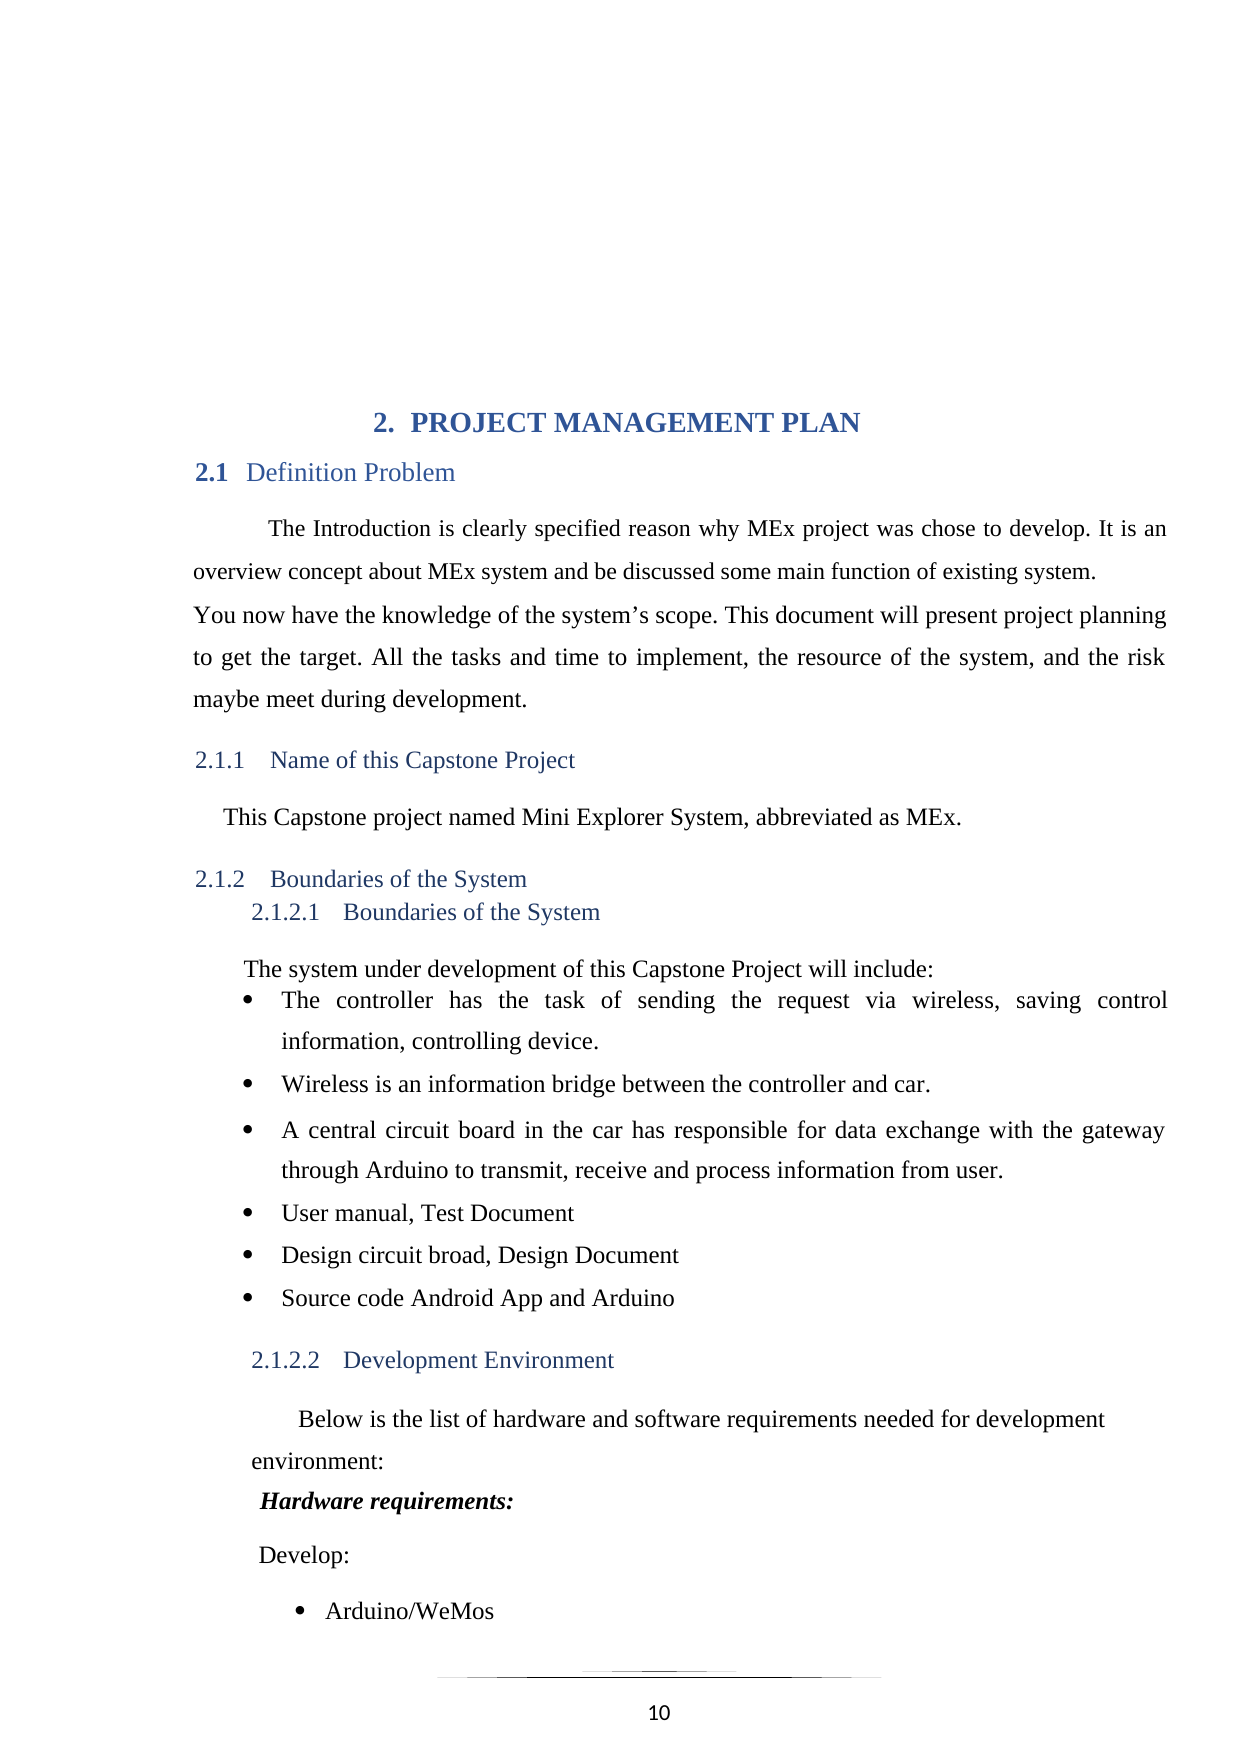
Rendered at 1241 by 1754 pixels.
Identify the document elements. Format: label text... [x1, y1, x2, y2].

list Design circuit broad, Design Document [243, 1241, 1169, 1269]
list Source code Android App and Arduino [243, 1283, 1169, 1312]
list Wireless is an information bridge between the controller and car. [243, 1069, 1169, 1098]
text The Introduction is clearly specified reason why MEx project was chose to develop. It is an overview concept about MEx system and be discussed some main function of existing system. [193, 514, 1169, 584]
subtitle Boundaries of the System [195, 864, 1169, 893]
subtitle 2.1.2.1 Boundaries of the System [251, 897, 1169, 926]
text This Capstone project named Mini Explorer System, abbreviated as MEx. [223, 802, 1169, 831]
subtitle Definition Problem [195, 456, 1169, 487]
list A central circuit board in the car has responsible for data exchange with the gateway through Arduino to transmit, receive and process information from user. [243, 1116, 1167, 1184]
subtitle 2.1.2.2 Development Environment [251, 1345, 1169, 1374]
text Below is the list of hardware and software requirements needed for development environment: [251, 1404, 1167, 1475]
text The system under development of this Capstone Project will include: [243, 954, 1169, 983]
text Develop: [258, 1542, 582, 1569]
text Hardware requirements: [148, 1488, 582, 1515]
subtitle Project management plan [373, 405, 1169, 439]
subtitle Name of this Capstone Project [195, 745, 1169, 773]
list User manual, Test Document [243, 1198, 1169, 1226]
list The controller has the task of sending the request via wireless, saving control information, controlling device. [243, 985, 1169, 1055]
text You now have the knowledge of the system’s scope. This document will present project planning to get the target. All the tasks and time to implement, the resource of the system, and the risk maybe meet during development. [193, 600, 1167, 713]
list Arduino/WeMos [296, 1596, 1169, 1625]
